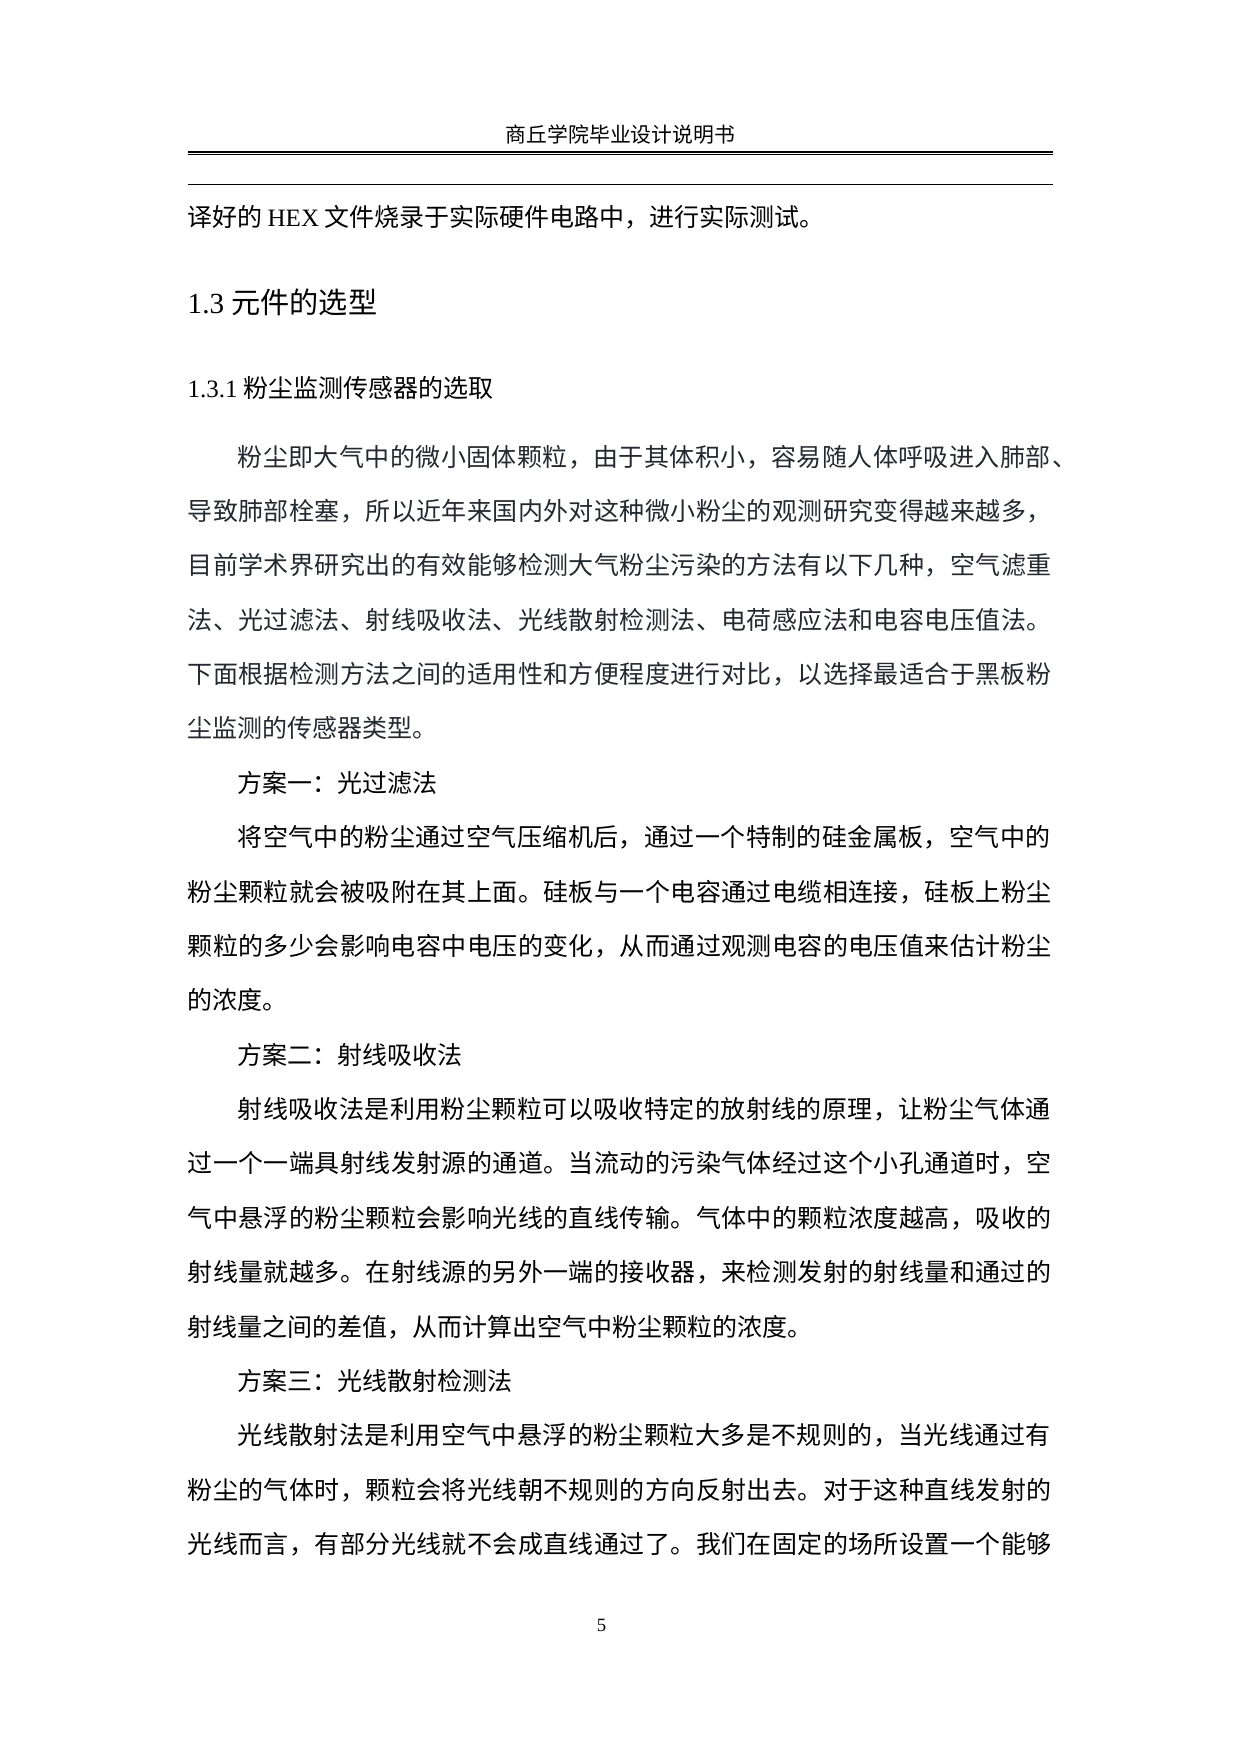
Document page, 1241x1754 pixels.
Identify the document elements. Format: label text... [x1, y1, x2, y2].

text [187, 197, 1053, 233]
text 方案三：光线散射检测法 [187, 1361, 1053, 1398]
text 粉尘即大气中的微小固体颗粒，由于其体积小，容易随人体呼吸进入肺部、导致肺部栓塞，所以近年来国内外对这种微小粉尘的观测研究变得越来越多，目前学术界研究出的有效能够检测大气粉尘污染的方法有以下几种，空气滤重法、光过滤法、射线吸收法、光线散射检测法、电荷感应法和电容电压值法。下面根据检测方法之间的适用性和方便程度进行对比，以选择最适合于黑板粉尘监测的传感器类型。 [187, 437, 1053, 745]
text 方案二：射线吸收法 [187, 1035, 1053, 1071]
text 1.3 元件的选型 [187, 268, 1053, 333]
text 1.3.1 粉尘监测传感器的选取 [187, 354, 1053, 419]
text 将空气中的粉尘通过空气压缩机后，通过一个特制的硅金属板，空气中的粉尘颗粒就会被吸附在其上面。硅板与一个电容通过电缆相连接，硅板上粉尘颗粒的多少会影响电容中电压的变化，从而通过观测电容的电压值来估计粉尘的浓度。 [187, 818, 1053, 1017]
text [187, 1416, 1053, 1561]
text 方案一：光过滤法 [187, 763, 1053, 799]
text 射线吸收法是利用粉尘颗粒可以吸收特定的放射线的原理，让粉尘气体通过一个一端具射线发射源的通道。当流动的污染气体经过这个小孔通道时，空气中悬浮的粉尘颗粒会影响光线的直线传输。气体中的颗粒浓度越高，吸收的射线量就越多。在射线源的另外一端的接收器，来检测发射的射线量和通过的射线量之间的差值，从而计算出空气中粉尘颗粒的浓度。 [187, 1089, 1053, 1343]
